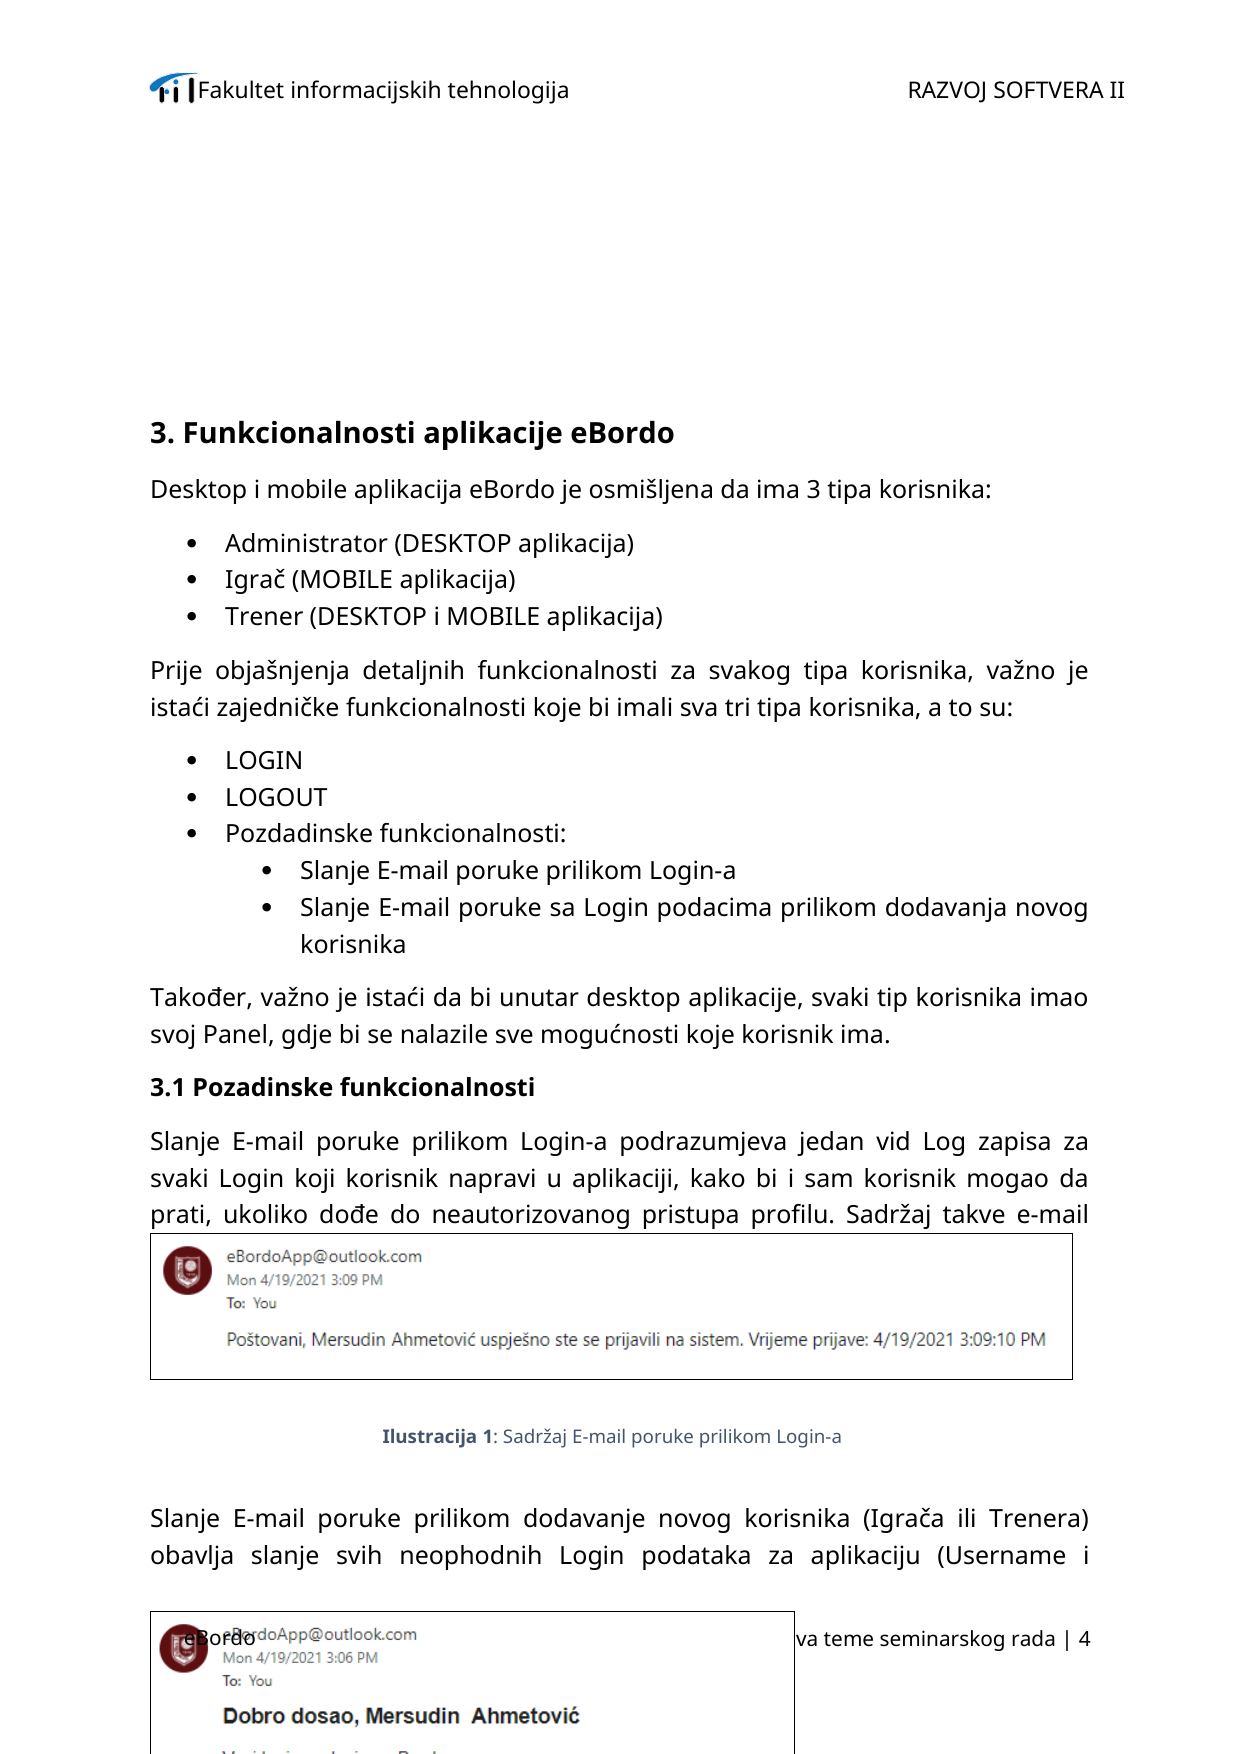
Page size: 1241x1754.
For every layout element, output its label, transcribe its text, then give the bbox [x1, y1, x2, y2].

text 3.1 Pozadinske funkcionalnosti [150, 1070, 1090, 1104]
picture [151, 1612, 794, 1754]
text Slanje E-mail poruke prilikom Login-a podrazumjeva jedan vid Log zapisa za svaki Login koji korisnik napravi u aplikaciji, kako bi i sam korisnik mogao da prati, ukoliko dođe do neautorizovanog pristupa profilu. Sadržaj takve e-mail poruke bi bio kao na sljedećoj slici. [150, 1123, 1090, 1268]
text Desktop i mobile aplikacija eBordo je osmišljena da ima 3 tipa korisnika: [150, 472, 1090, 506]
list Administrator (DESKTOP aplikacija) [187, 525, 1090, 559]
list Slanje E-mail poruke sa Login podacima prilikom dodavanja novog korisnika [262, 890, 1090, 961]
list Pozdadinske funkcionalnosti: [187, 816, 1090, 850]
picture [151, 1234, 1072, 1379]
list LOGIN [187, 743, 1090, 777]
text 3. Funkcionalnosti aplikacije eBordo [150, 412, 1090, 452]
list Slanje E-mail poruke prilikom Login-a [262, 853, 1090, 887]
picture [148, 71, 200, 104]
list LOGOUT [187, 779, 1090, 813]
list Igrač (MOBILE aplikacija) [187, 562, 1090, 596]
list Trener (DESKTOP i MOBILE aplikacija) [187, 599, 1090, 633]
text Također, važno je istaći da bi unutar desktop aplikacije, svaki tip korisnika imao svoj Panel, gdje bi se nalazile sve mogućnosti koje korisnik ima. [150, 980, 1090, 1051]
text Prije objašnjenja detaljnih funkcionalnosti za svakog tipa korisnika, važno je istaći zajedničke funkcionalnosti koje bi imali sva tri tipa korisnika, a to su: [150, 652, 1090, 723]
